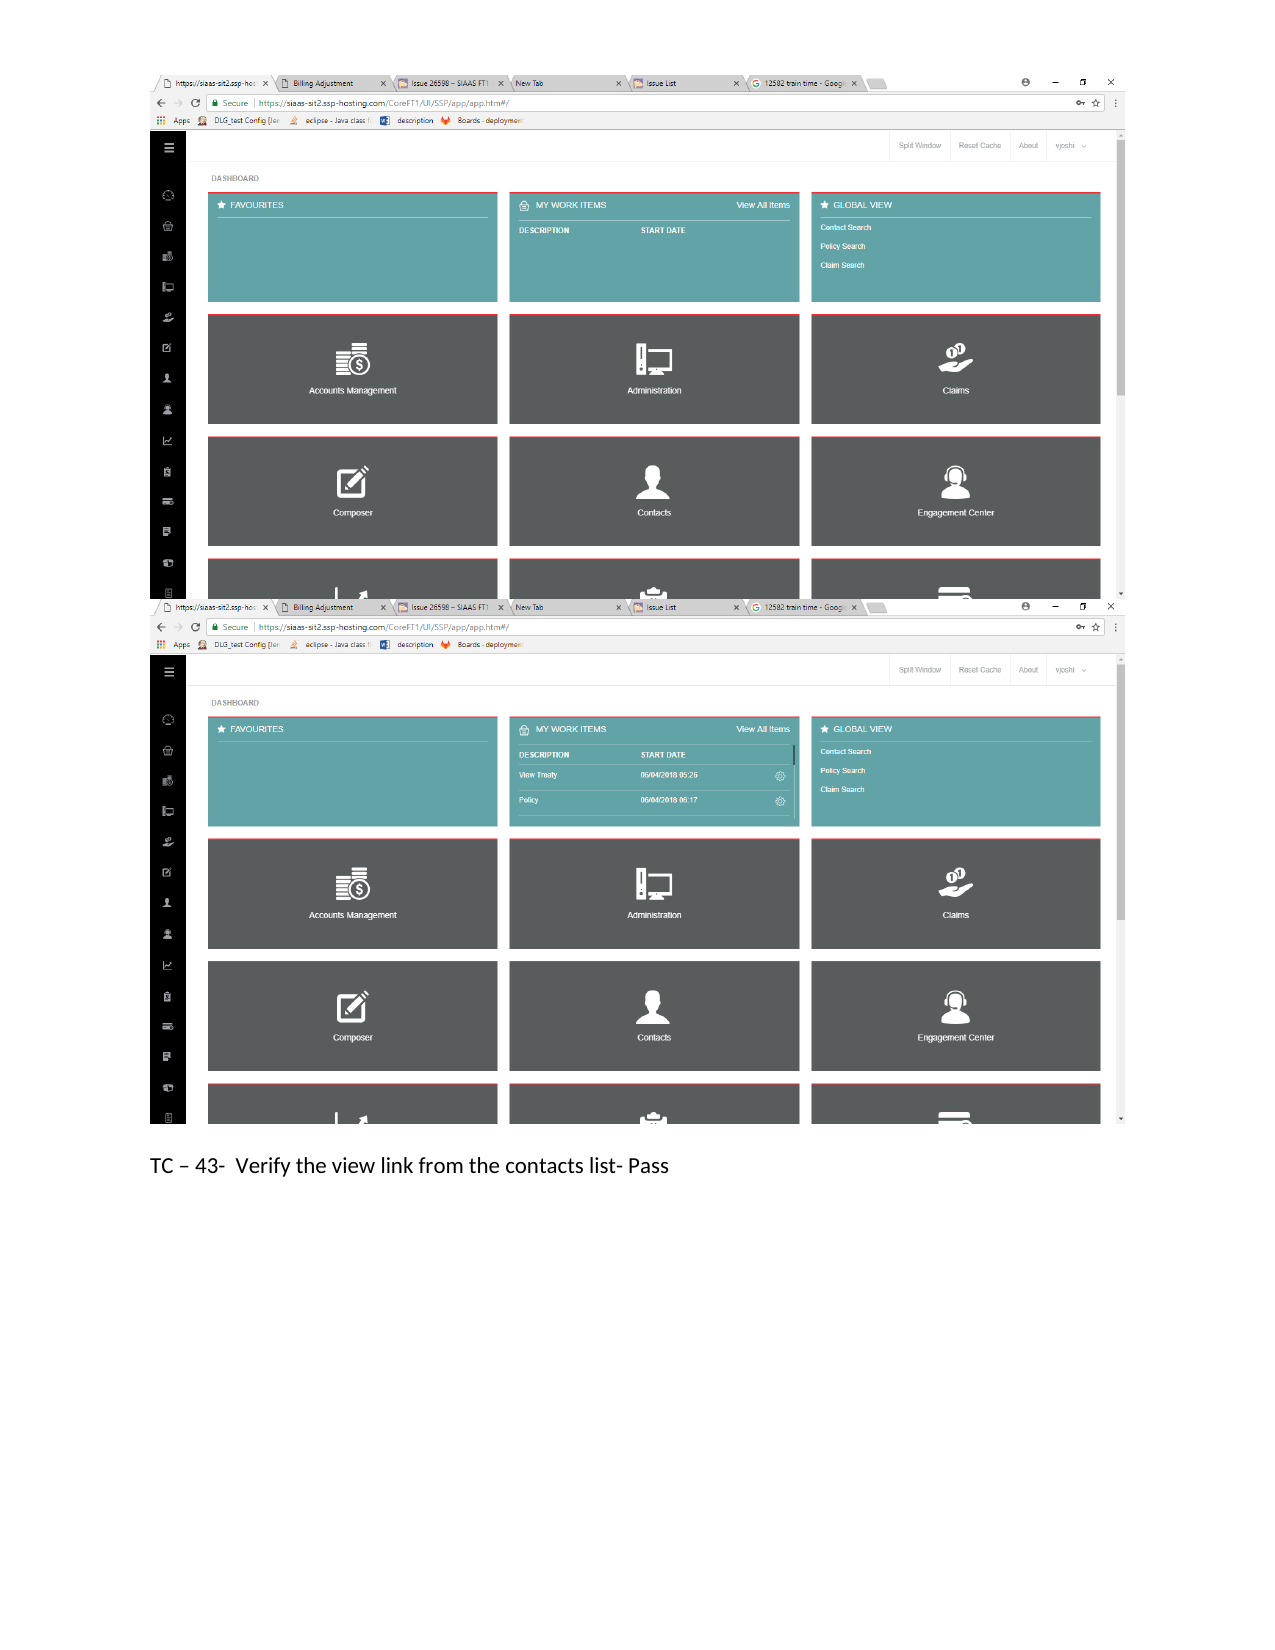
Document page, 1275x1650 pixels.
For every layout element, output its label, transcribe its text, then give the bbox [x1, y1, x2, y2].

picture [150, 75, 1125, 1124]
text TC – 43- Verify the view link from the contacts list- Pass [150, 1151, 1125, 1179]
